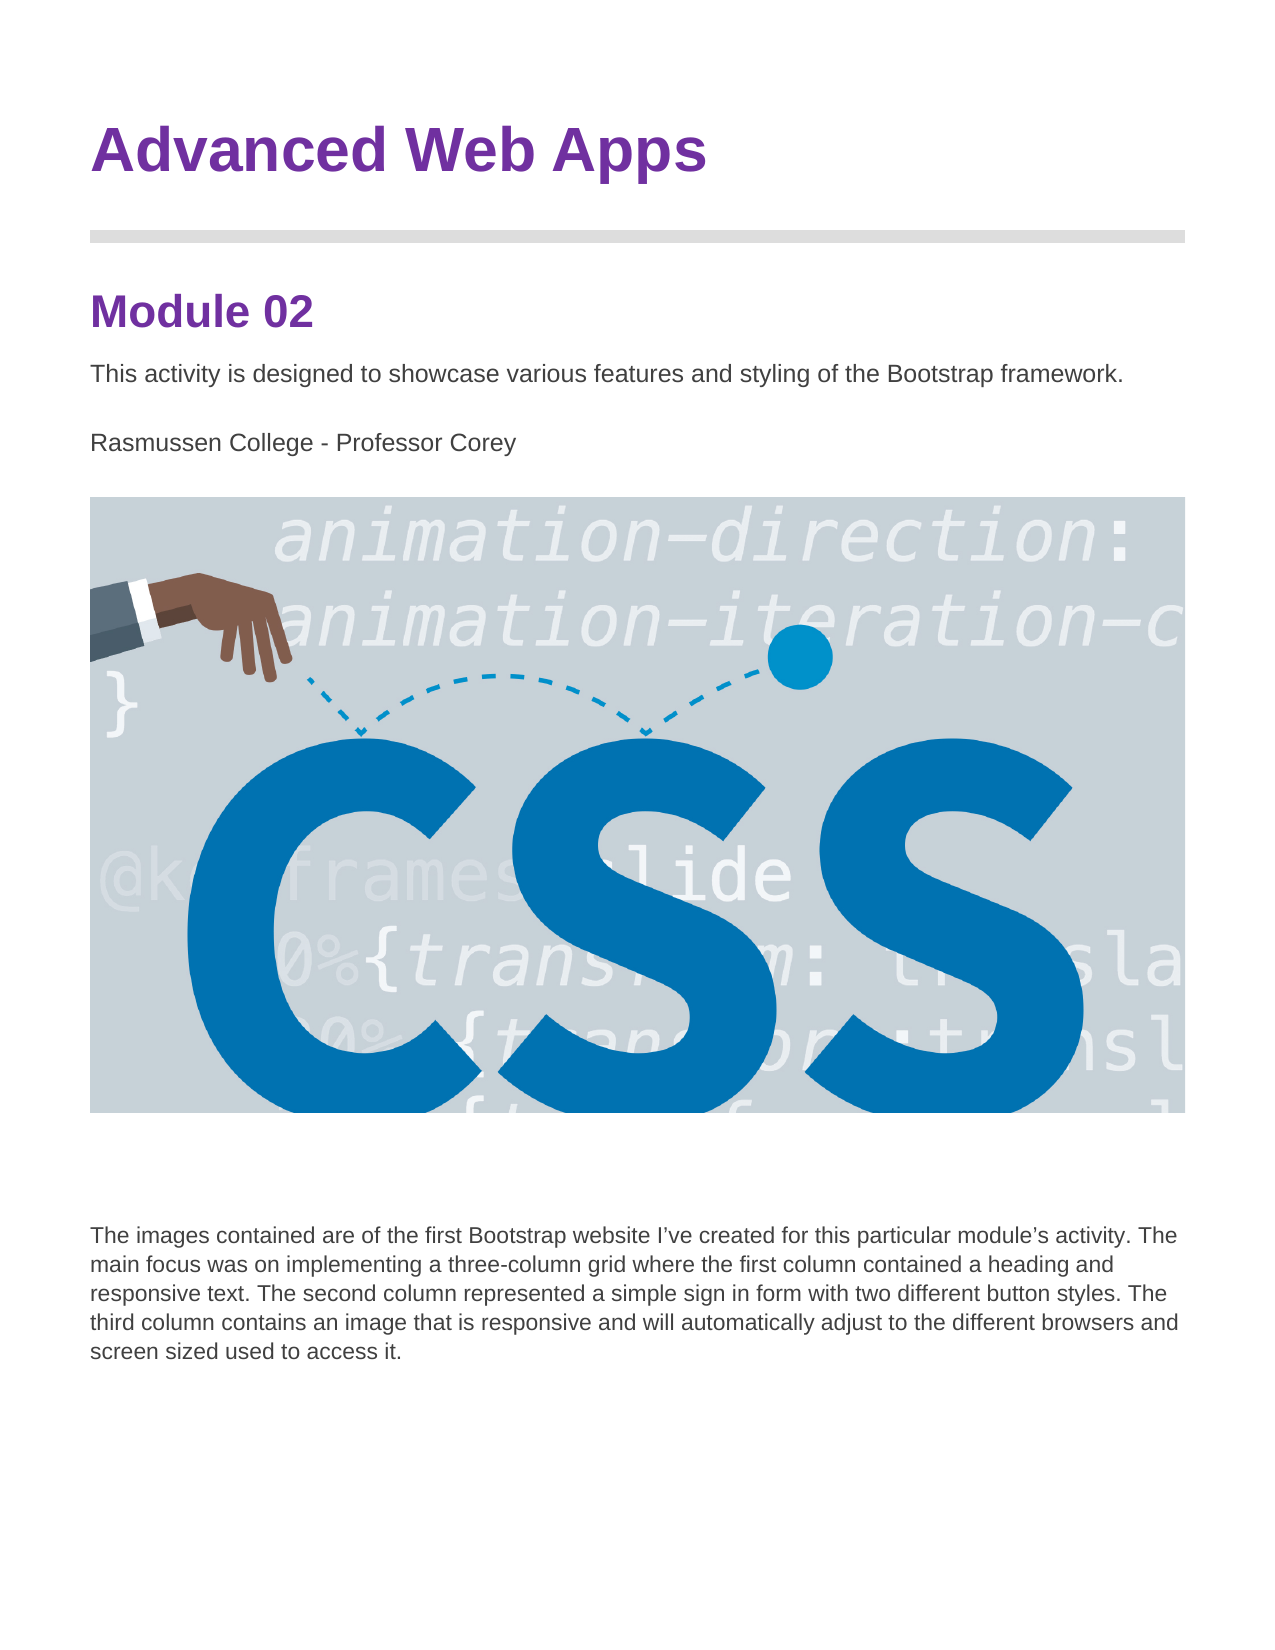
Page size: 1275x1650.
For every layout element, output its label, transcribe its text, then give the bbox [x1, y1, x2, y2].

subtitle Module 02 [90, 284, 1185, 337]
text The images contained are of the first Bootstrap website I’ve created for this particular module’s activity. The main focus was on implementing a three-column grid where the first column contained a heading and responsive text. The second column represented a simple sign in form with two different button styles. The third column contains an image that is responsive and will automatically adjust to the different browsers and screen sized used to access it. [90, 1222, 1185, 1364]
text This activity is designed to showcase various features and styling of the Bootstrap framework. [90, 359, 1185, 388]
picture [90, 497, 1186, 1113]
title Advanced Web Apps [90, 112, 1185, 230]
text Rasmussen College - Professor Corey [90, 428, 1185, 457]
